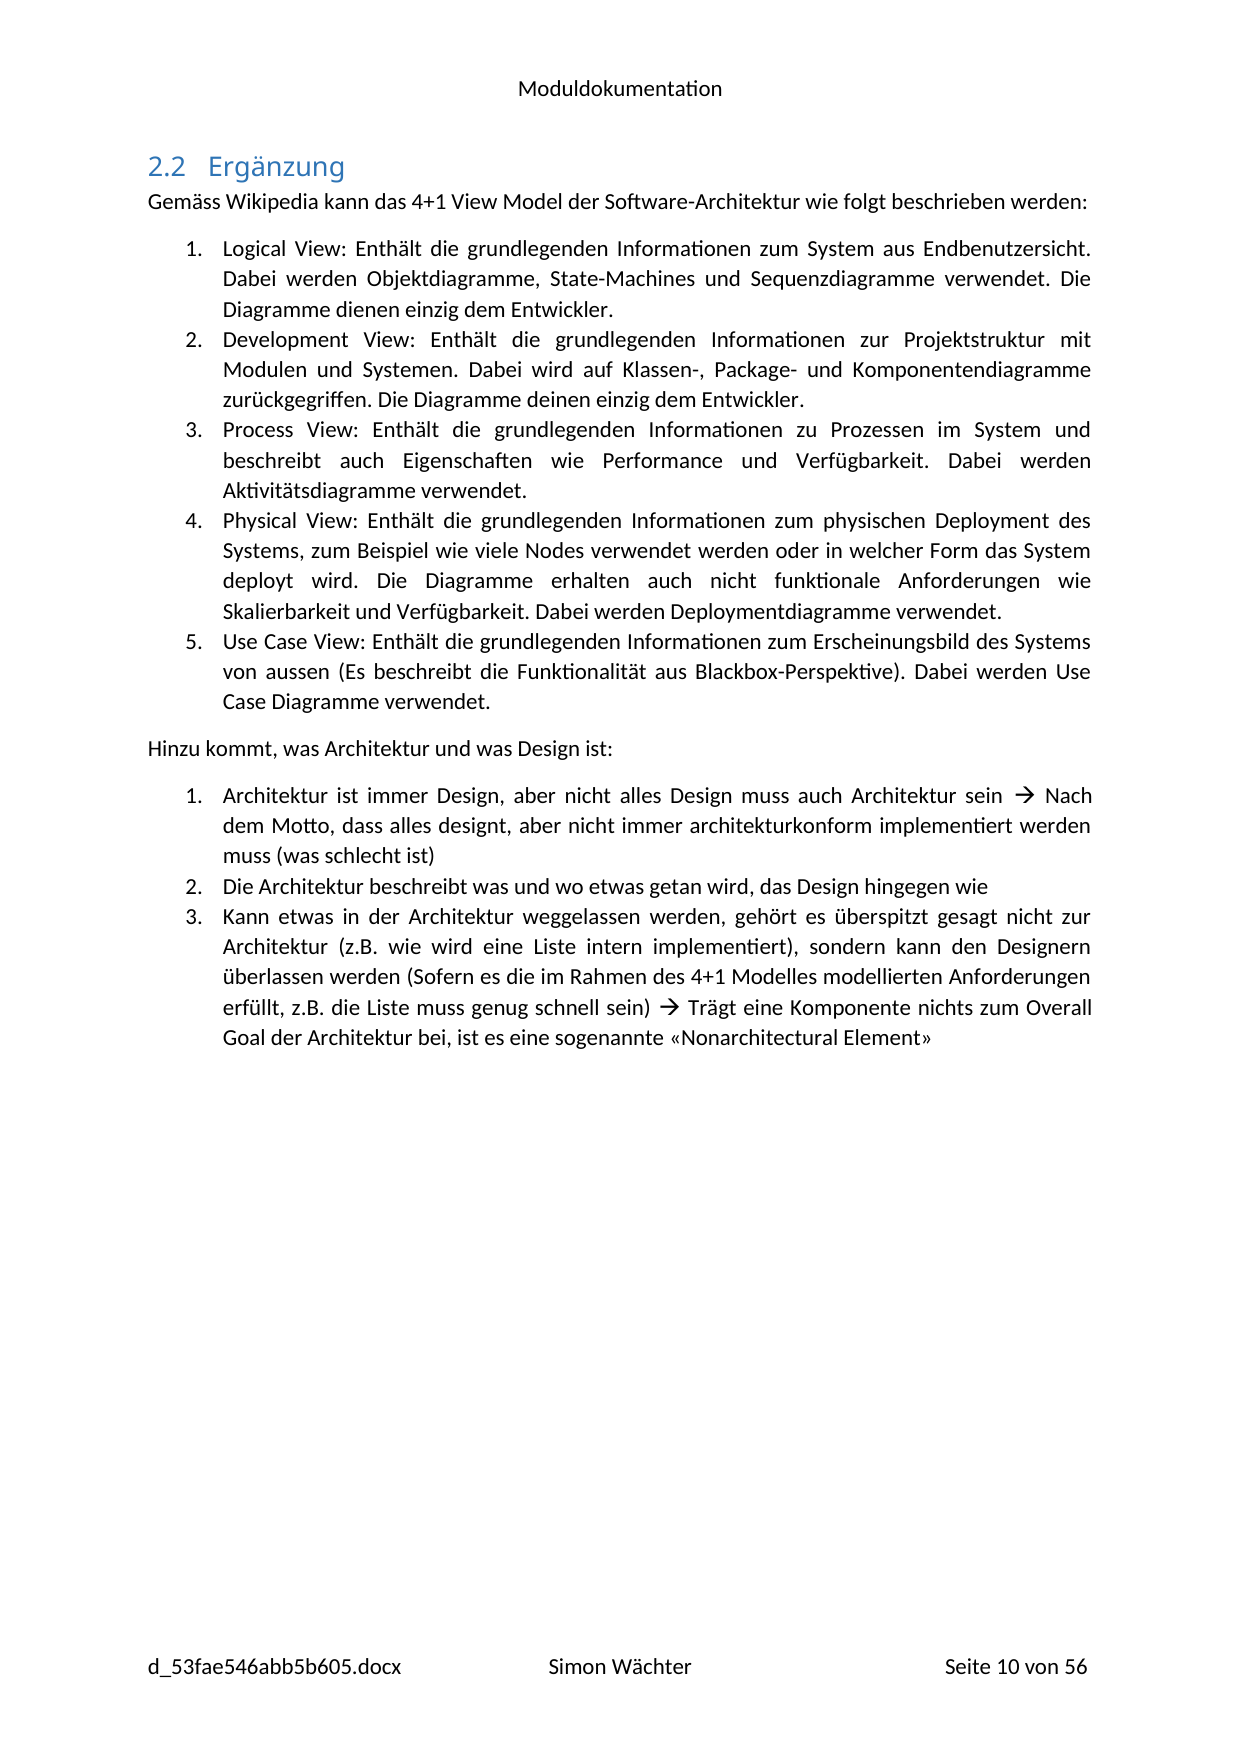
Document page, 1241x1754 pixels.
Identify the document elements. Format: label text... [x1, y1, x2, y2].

text Hinzu kommt, was Architektur und was Design ist: [148, 734, 1093, 762]
list Process View: Enthält die grundlegenden Informationen zu Prozessen im System und beschreibt auch Eigenschaften wie Performance und Verfügbarkeit. Dabei werden Aktivitätsdiagramme verwendet. [185, 416, 1093, 504]
list Logical View: Enthält die grundlegenden Informationen zum System aus Endbenutzersicht. Dabei werden Objektdiagramme, State-Machines und Sequenzdiagramme verwendet. Die Diagramme dienen einzig dem Entwickler. [185, 234, 1093, 323]
list Die Architektur beschreibt was und wo etwas getan wird, das Design hingegen wie [185, 872, 1093, 900]
list Physical View: Enthält die grundlegenden Informationen zum physischen Deployment des Systems, zum Beispiel wie viele Nodes verwendet werden oder in welcher Form das System deployt wird. Die Diagramme erhalten auch nicht funktionale Anforderungen wie Skalierbarkeit und Verfügbarkeit. Dabei werden Deploymentdiagramme verwendet. [185, 506, 1093, 625]
subtitle Ergänzung [148, 148, 1093, 184]
list Development View: Enthält die grundlegenden Informationen zur Projektstruktur mit Modulen und Systemen. Dabei wird auf Klassen-, Package- und Komponentendiagramme zurückgegriffen. Die Diagramme deinen einzig dem Entwickler. [185, 325, 1093, 413]
text Gemäss Wikipedia kann das 4+1 View Model der Software-Architektur wie folgt beschrieben werden: [148, 187, 1093, 215]
list Architektur ist immer Design, aber nicht alles Design muss auch Architektur sein Nach dem Motto, dass alles designt, aber nicht immer architekturkonform implementiert werden muss (was schlecht ist) [185, 781, 1093, 869]
list Kann etwas in der Architektur weggelassen werden, gehört es überspitzt gesagt nicht zur Architektur (z.B. wie wird eine Liste intern implementiert), sondern kann den Designern überlassen werden (Sofern es die im Rahmen des 4+1 Modelles modellierten Anforderungen erfüllt, z.B. die Liste muss genug schnell sein) Trägt eine Komponente nichts zum Overall Goal der Architektur bei, ist es eine sogenannte «Nonarchitectural Element» [185, 902, 1093, 1051]
list Use Case View: Enthält die grundlegenden Informationen zum Erscheinungsbild des Systems von aussen (Es beschreibt die Funktionalität aus Blackbox-Perspektive). Dabei werden Use Case Diagramme verwendet. [185, 627, 1093, 715]
